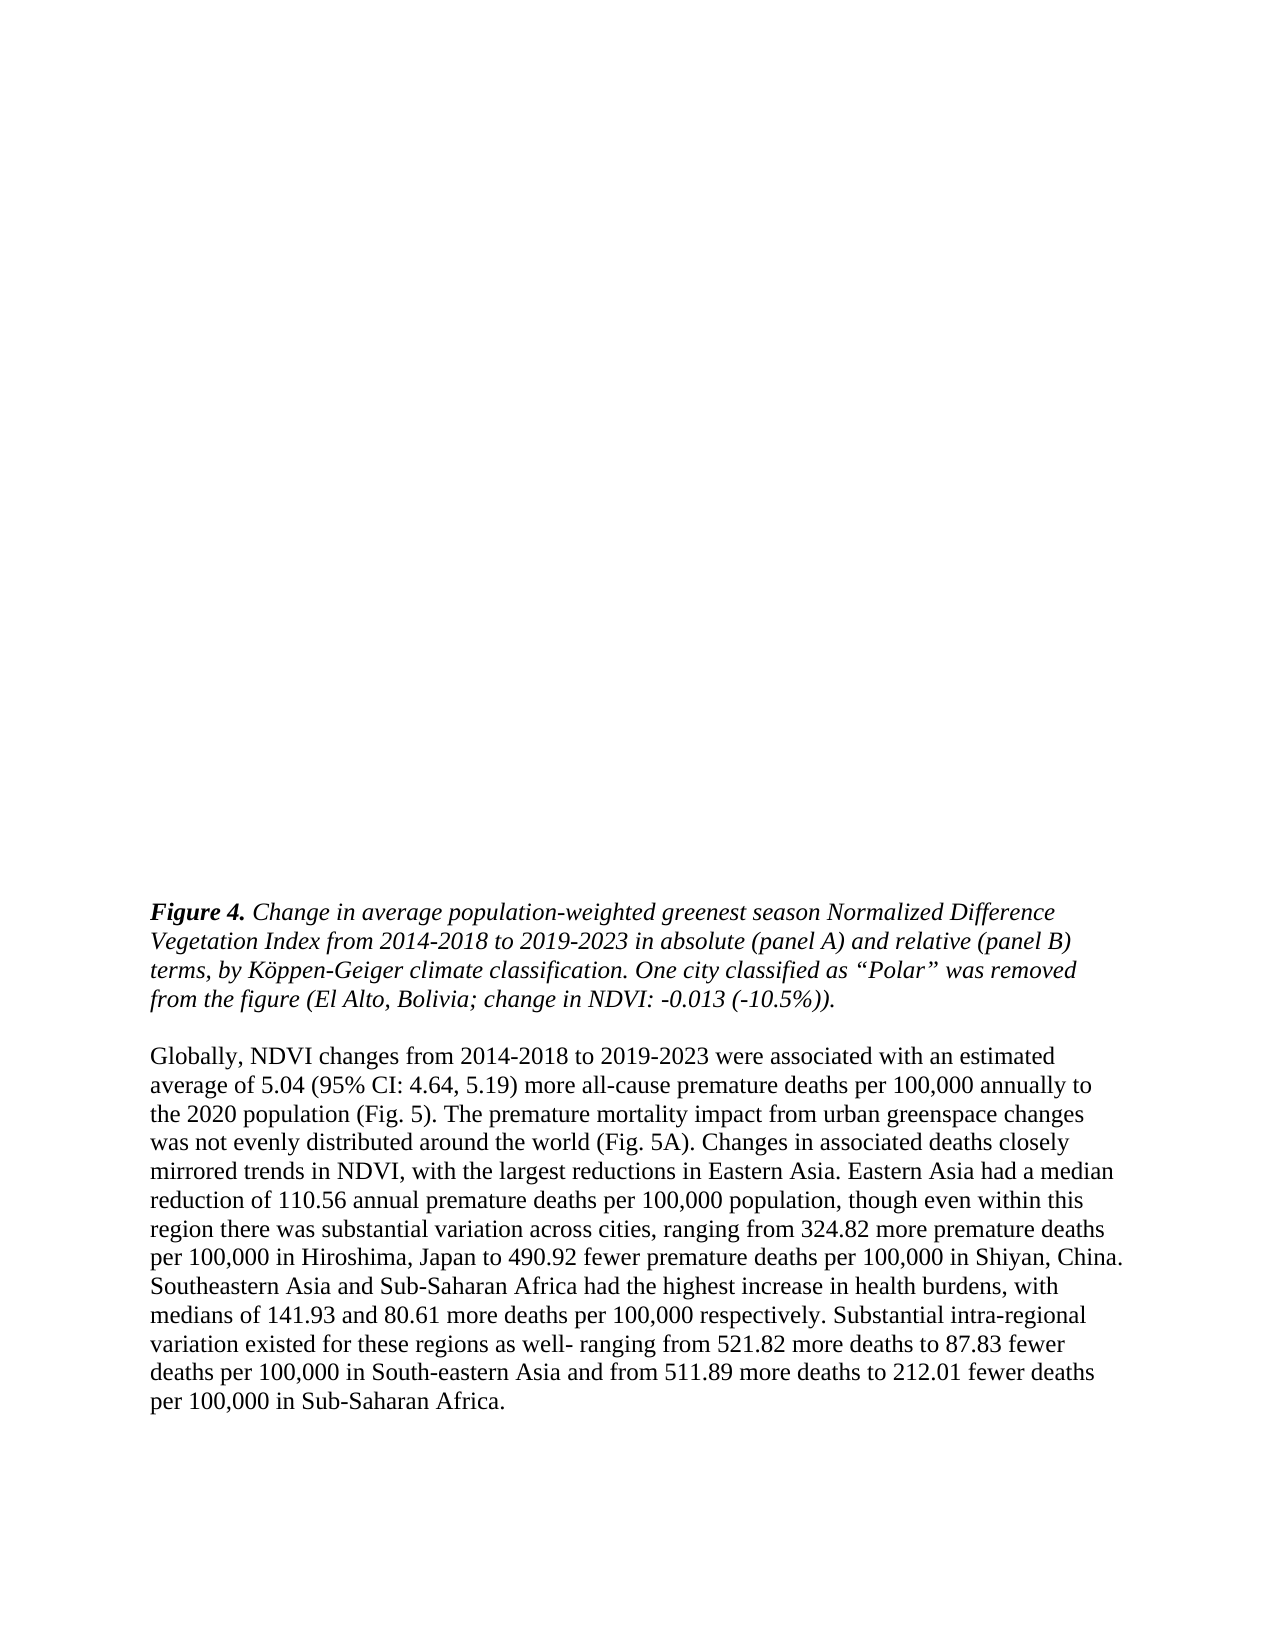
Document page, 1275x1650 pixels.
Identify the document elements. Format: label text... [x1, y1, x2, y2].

text Globally, NDVI changes from 2014-2018 to 2019-2023 were associated with an estimated average of 5.04 (95% CI: 4.64, 5.19) more all-cause premature deaths per 100,000 annually to the 2020 population (Fig. 5). The premature mortality impact from urban greenspace changes was not evenly distributed around the world (Fig. 5A). Changes in associated deaths closely mirrored trends in NDVI, with the largest reductions in Eastern Asia. Eastern Asia had a median reduction of 110.56 annual premature deaths per 100,000 population, though even within this region there was substantial variation across cities, ranging from 324.82 more premature deaths per 100,000 in Hiroshima, Japan to 490.92 fewer premature deaths per 100,000 in Shiyan, China. Southeastern Asia and Sub-Saharan Africa had the highest increase in health burdens, with medians of 141.93 and 80.61 more deaths per 100,000 respectively. Substantial intra-regional variation existed for these regions as well- ranging from 521.82 more deaths to 87.83 fewer deaths per 100,000 in South-eastern Asia and from 511.89 more deaths to 212.01 fewer deaths per 100,000 in Sub-Saharan Africa. [150, 1041, 1125, 1415]
text Figure 4. Change in average population-weighted greenest season Normalized Difference Vegetation Index from 2014-2018 to 2019-2023 in absolute (panel A) and relative (panel B) terms, by Köppen-Geiger climate classification. One city classified as “Polar” was removed from the figure (El Alto, Bolivia; change in NDVI: -0.013 (-10.5%)). [150, 897, 1125, 1012]
